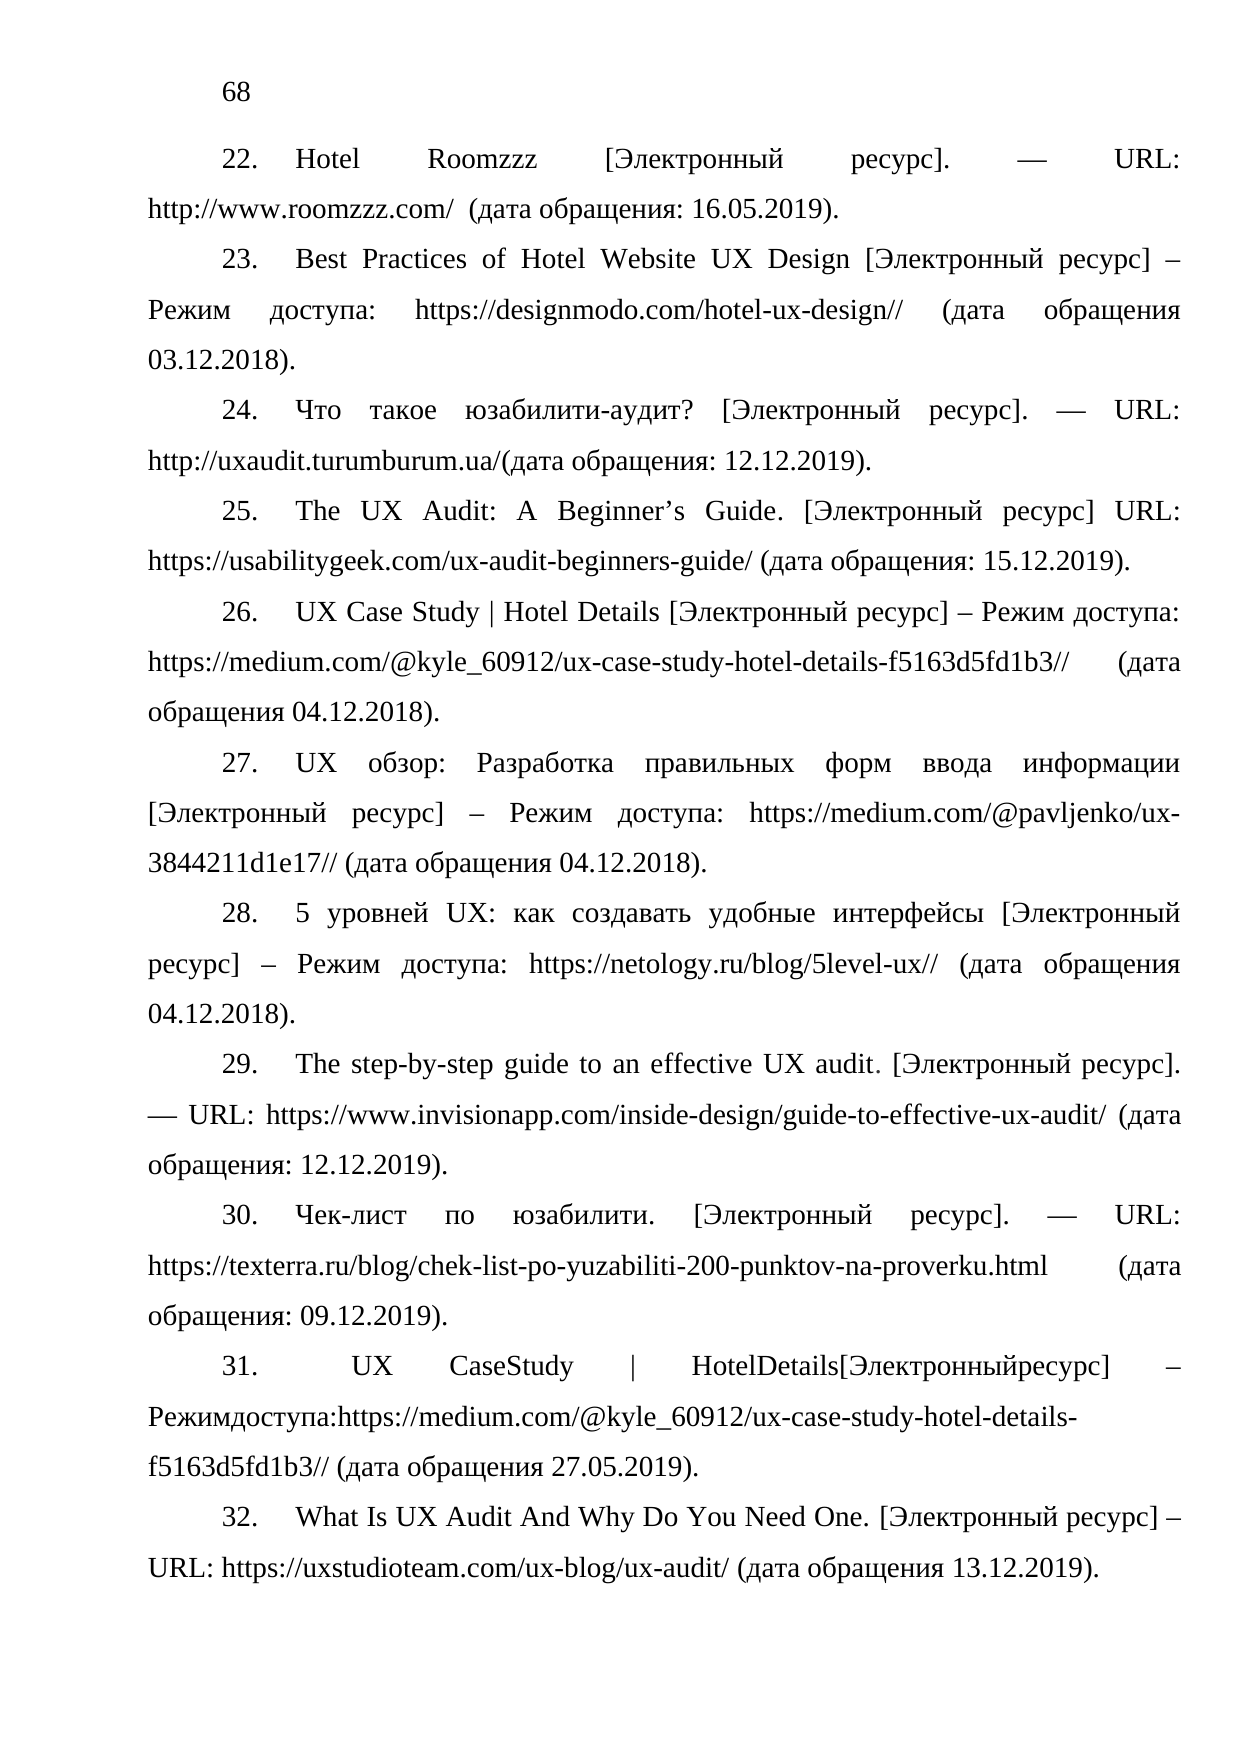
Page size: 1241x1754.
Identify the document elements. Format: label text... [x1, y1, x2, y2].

list UX CaseStudy | HotelDetails[Электронныйресурс] – Режимдоступа:https://medium.com/@kyle_60912/ux-case-study-hotel-details-f5163d5fd1b3// (дата обращения 27.05.2019). [148, 1348, 1181, 1483]
list Что такое юзабилити-аудит? [Электронный ресурс]. — URL: http://uxaudit.turumburum.ua/(дата обращения: 12.12.2019). [148, 392, 1181, 476]
list Hotel Roomzzz [Электронный ресурс]. — URL: http://www.roomzzz.com/ (дата обращения: 16.05.2019). [148, 141, 1181, 225]
list What Is UX Audit And Why Do You Need One. [Электронный ресурс] – URL: https://uxstudioteam.com/ux-blog/ux-audit/ (дата обращения 13.12.2019). [148, 1499, 1181, 1583]
list The step-by-step guide to an effective UX audit. [Электронный ресурс]. — URL: https://www.invisionapp.com/inside-design/guide-to-effective-ux-audit/ (дата обращения: 12.12.2019). [148, 1047, 1181, 1181]
list The UX Audit: A Beginner’s Guide. [Электронный ресурс] URL: https://usabilitygeek.com/ux-audit-beginners-guide/ (дата обращения: 15.12.2019). [148, 493, 1181, 577]
list UX Case Study | Hotel Details [Электронный ресурс] – Режим доступа: https://medium.com/@kyle_60912/ux-case-study-hotel-details-f5163d5fd1b3// (дата обращения 04.12.2018). [148, 594, 1181, 728]
list Best Practices of Hotel Website UX Design [Электронный ресурс] – Режим доступа: https://designmodo.com/hotel-ux-design// (дата обращения 03.12.2018). [148, 242, 1181, 376]
list 5 уровней UX: как создавать удобные интерфейсы [Электронный ресурс] – Режим доступа: https://netology.ru/blog/5level-ux// (дата обращения 04.12.2018). [148, 896, 1181, 1030]
list UX обзор: Разработка правильных форм ввода информации [Электронный ресурс] – Режим доступа: https://medium.com/@pavljenko/ux-3844211d1e17// (дата обращения 04.12.2018). [148, 745, 1181, 879]
list Чек-лист по юзабилити. [Электронный ресурс]. — URL: https://texterra.ru/blog/chek-list-po-yuzabiliti-200-punktov-na-proverku.html (дата обращения: 09.12.2019). [148, 1197, 1181, 1332]
